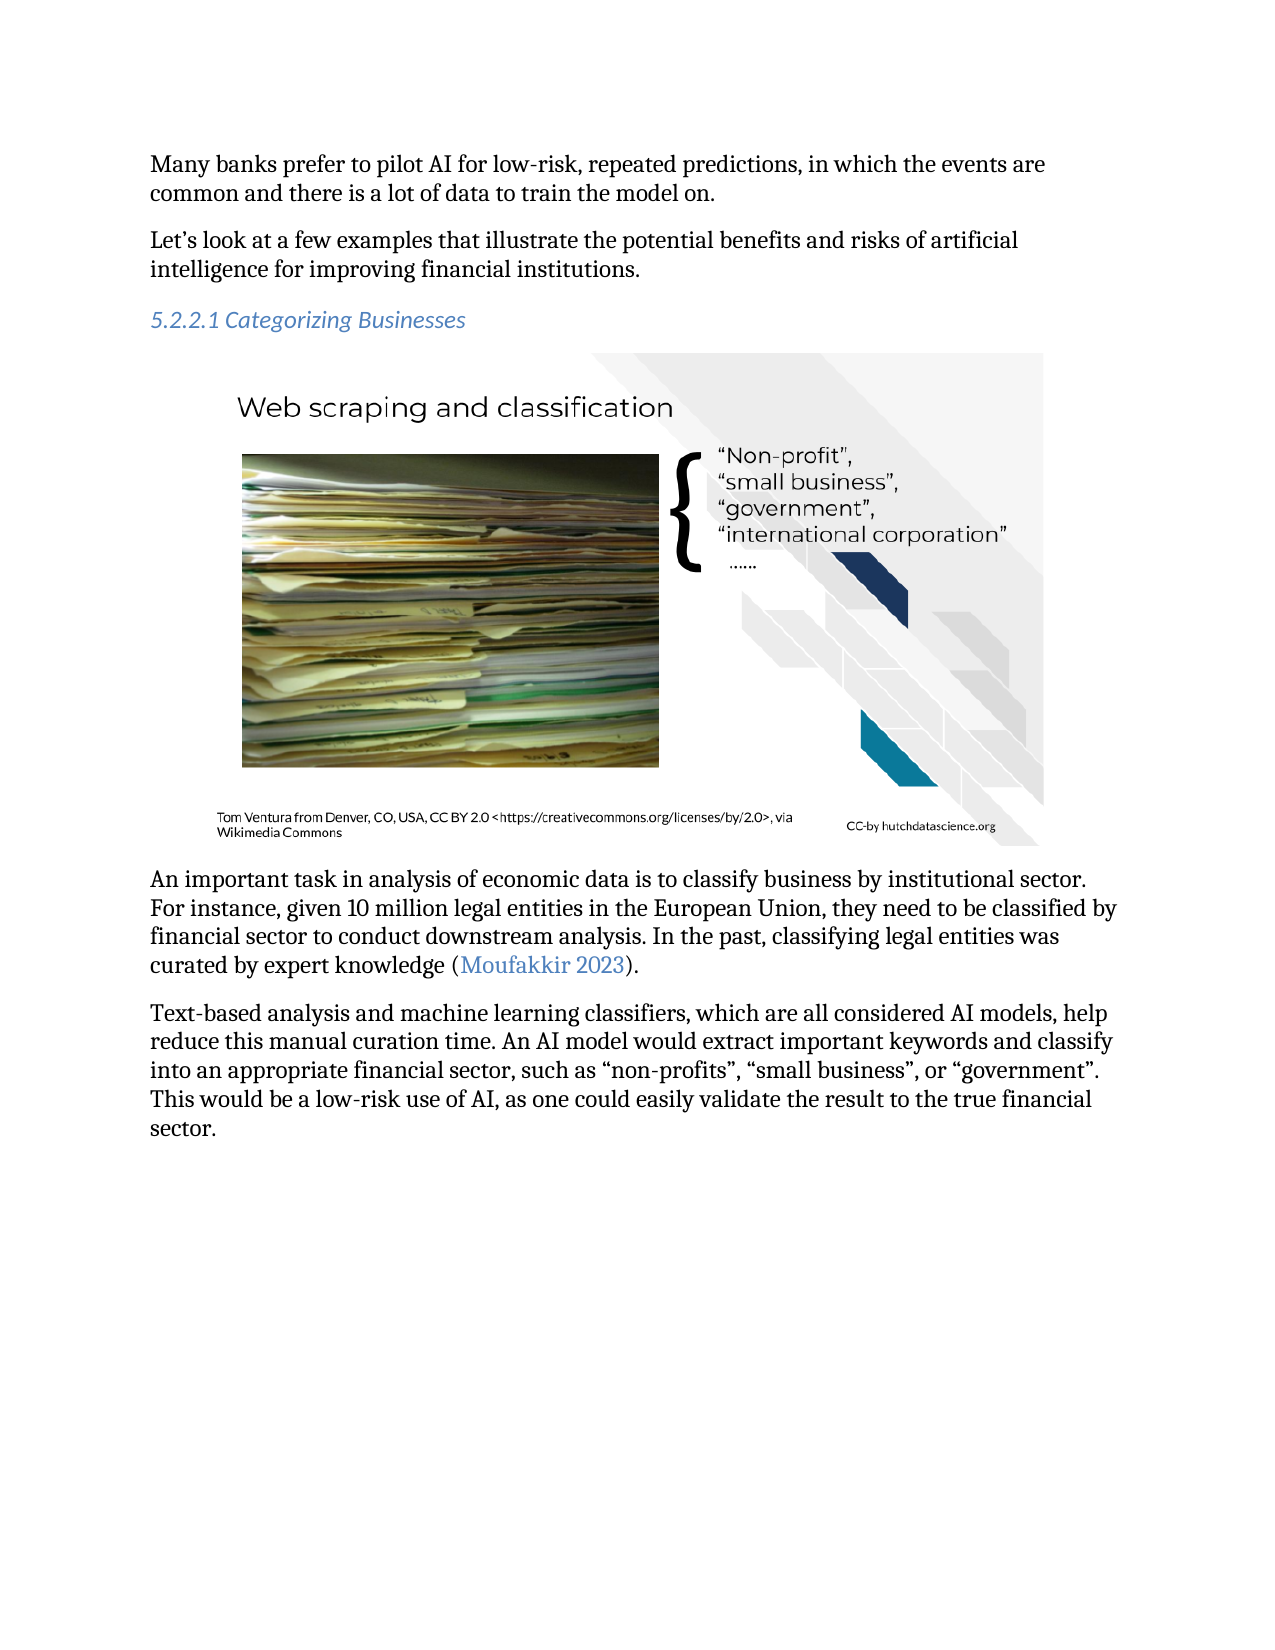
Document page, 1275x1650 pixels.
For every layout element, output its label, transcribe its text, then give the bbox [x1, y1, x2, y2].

text Many banks prefer to pilot AI for low-risk, repeated predictions, in which the events are common and there is a lot of data to train the model on. [150, 150, 1125, 207]
subtitle 5.2.2.1 Categorizing Businesses [150, 304, 1125, 335]
text Let’s look at a few examples that illustrate the potential benefits and risks of artificial intelligence for improving financial institutions. [150, 226, 1125, 284]
text Text-based analysis and machine learning classifiers, which are all considered AI models, help reduce this manual curation time. An AI model would extract important keywords and classify into an appropriate financial sector, such as “non-profits”, “small business”, or “government”. This would be a low-risk use of AI, as one could easily validate the result to the true financial sector. [150, 998, 1125, 1142]
text An important task in analysis of economic data is to classify business by institutional sector. For instance, given 10 million legal entities in the European Union, they need to be classified by financial sector to conduct downstream analysis. In the past, classifying legal entities was curated by expert knowledge (Moufakkir 2023). [150, 865, 1125, 980]
picture [168, 353, 1044, 846]
